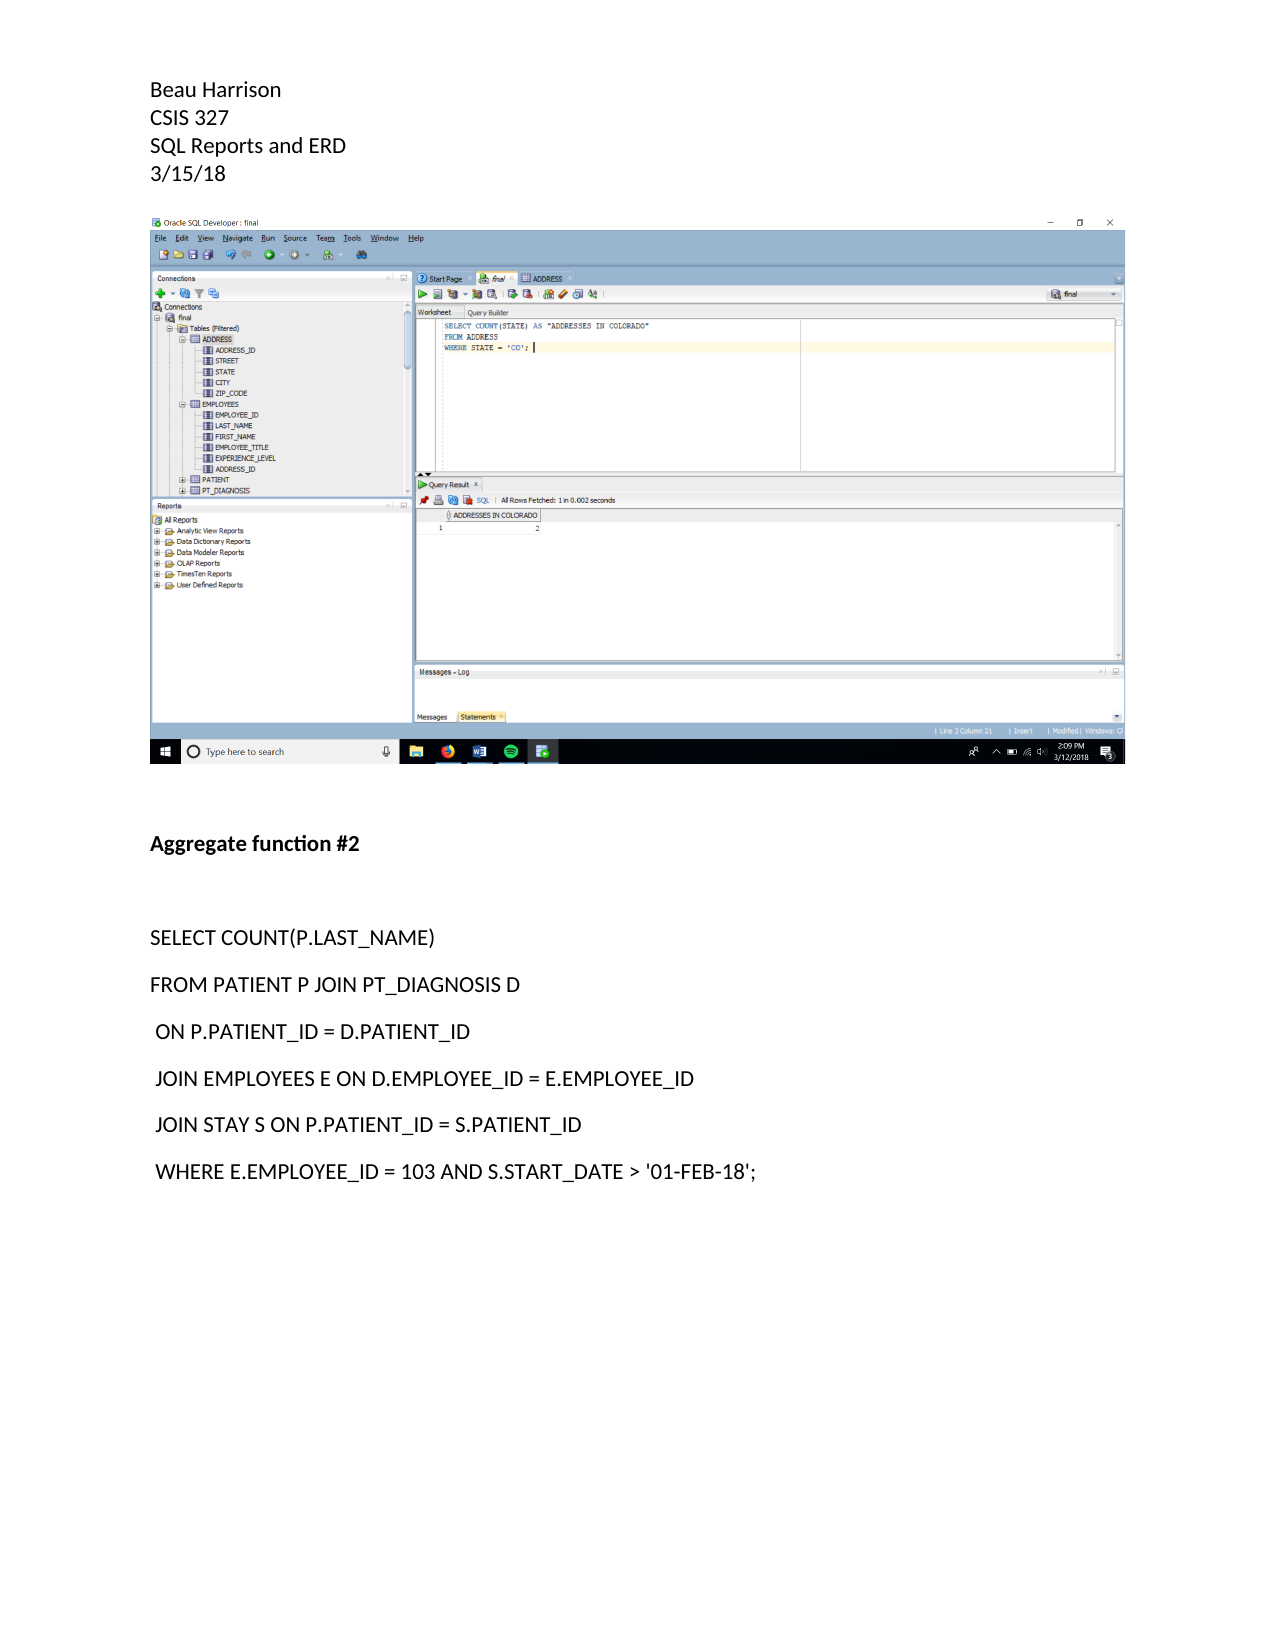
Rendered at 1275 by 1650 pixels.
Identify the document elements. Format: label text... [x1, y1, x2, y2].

text FROM PATIENT P JOIN PT_DIAGNOSIS D [150, 970, 1125, 998]
text JOIN EMPLOYEES E ON D.EMPLOYEE_ID = E.EMPLOYEE_ID [150, 1064, 1125, 1092]
text SELECT COUNT(P.LAST_NAME) [150, 923, 1125, 951]
text WHERE E.EMPLOYEE_ID = 103 AND S.START_DATE > '01-FEB-18'; [150, 1157, 1125, 1185]
text Aggregate function #2 [150, 829, 1125, 857]
picture [150, 215, 1125, 764]
text JOIN STAY S ON P.PATIENT_ID = S.PATIENT_ID [150, 1111, 1125, 1138]
text ON P.PATIENT_ID = D.PATIENT_ID [150, 1017, 1125, 1045]
